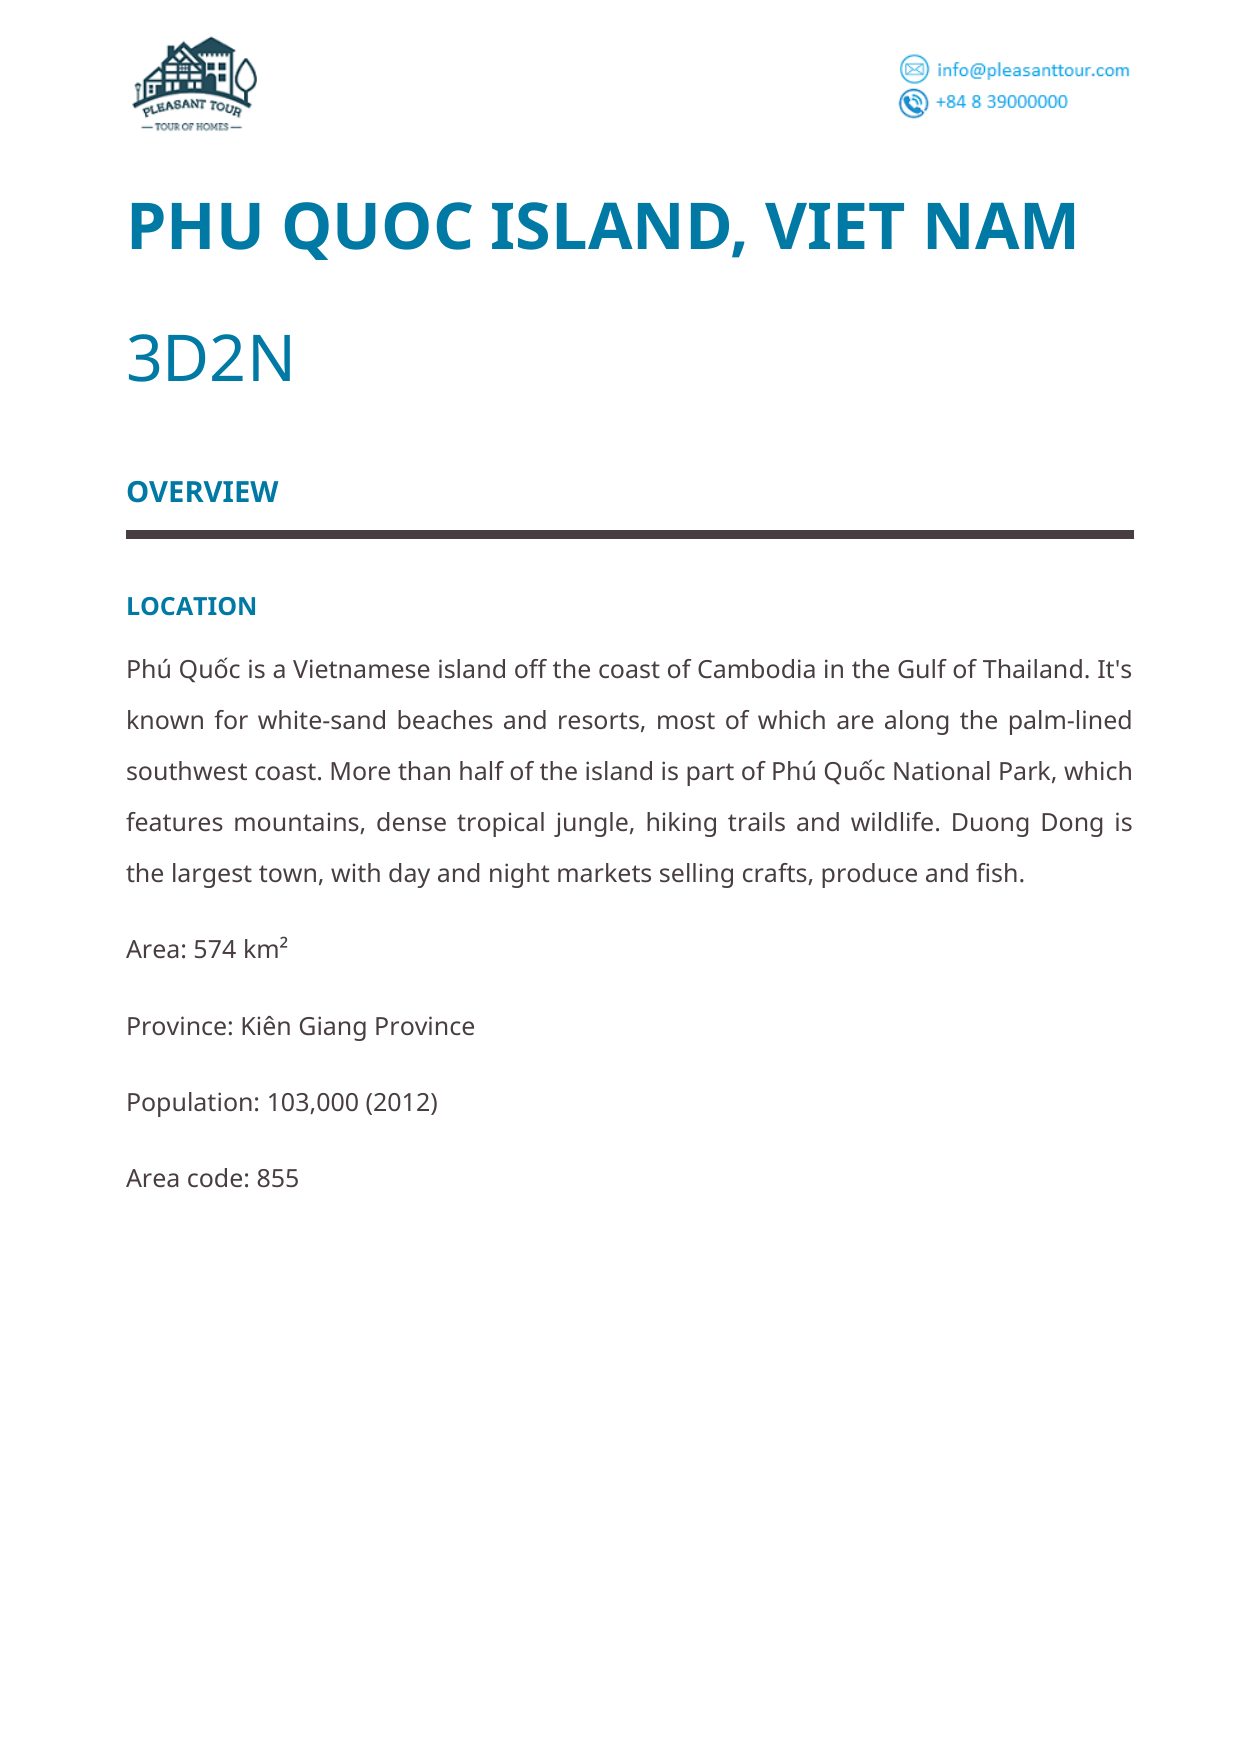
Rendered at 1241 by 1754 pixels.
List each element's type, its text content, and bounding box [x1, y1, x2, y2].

title PHU QUOC ISLAND, VIET NAM [126, 181, 1134, 268]
text Area: 574 km² [126, 932, 1134, 966]
text OVERVIEW [126, 472, 1134, 530]
text Area code: 855 [126, 1160, 1134, 1194]
text Province: Kiên Giang Province [126, 1008, 1134, 1042]
subtitle location [126, 588, 1134, 622]
text Phú Quốc is a Vietnamese island off the coast of Cambodia in the Gulf of Thailand. It's known for white-sand beaches and resorts, most of which are along the palm-lined southwest coast. More than half of the island is part of Phú Quốc National Park, which features mountains, dense tropical jungle, hiking trails and wildlife. Duong Dong is the largest town, with day and night markets selling crafts, produce and fish. [126, 652, 1134, 890]
subtitle 3D2N [126, 312, 1134, 401]
text Population: 103,000 (2012) [126, 1084, 1134, 1118]
picture [125, 28, 1135, 141]
